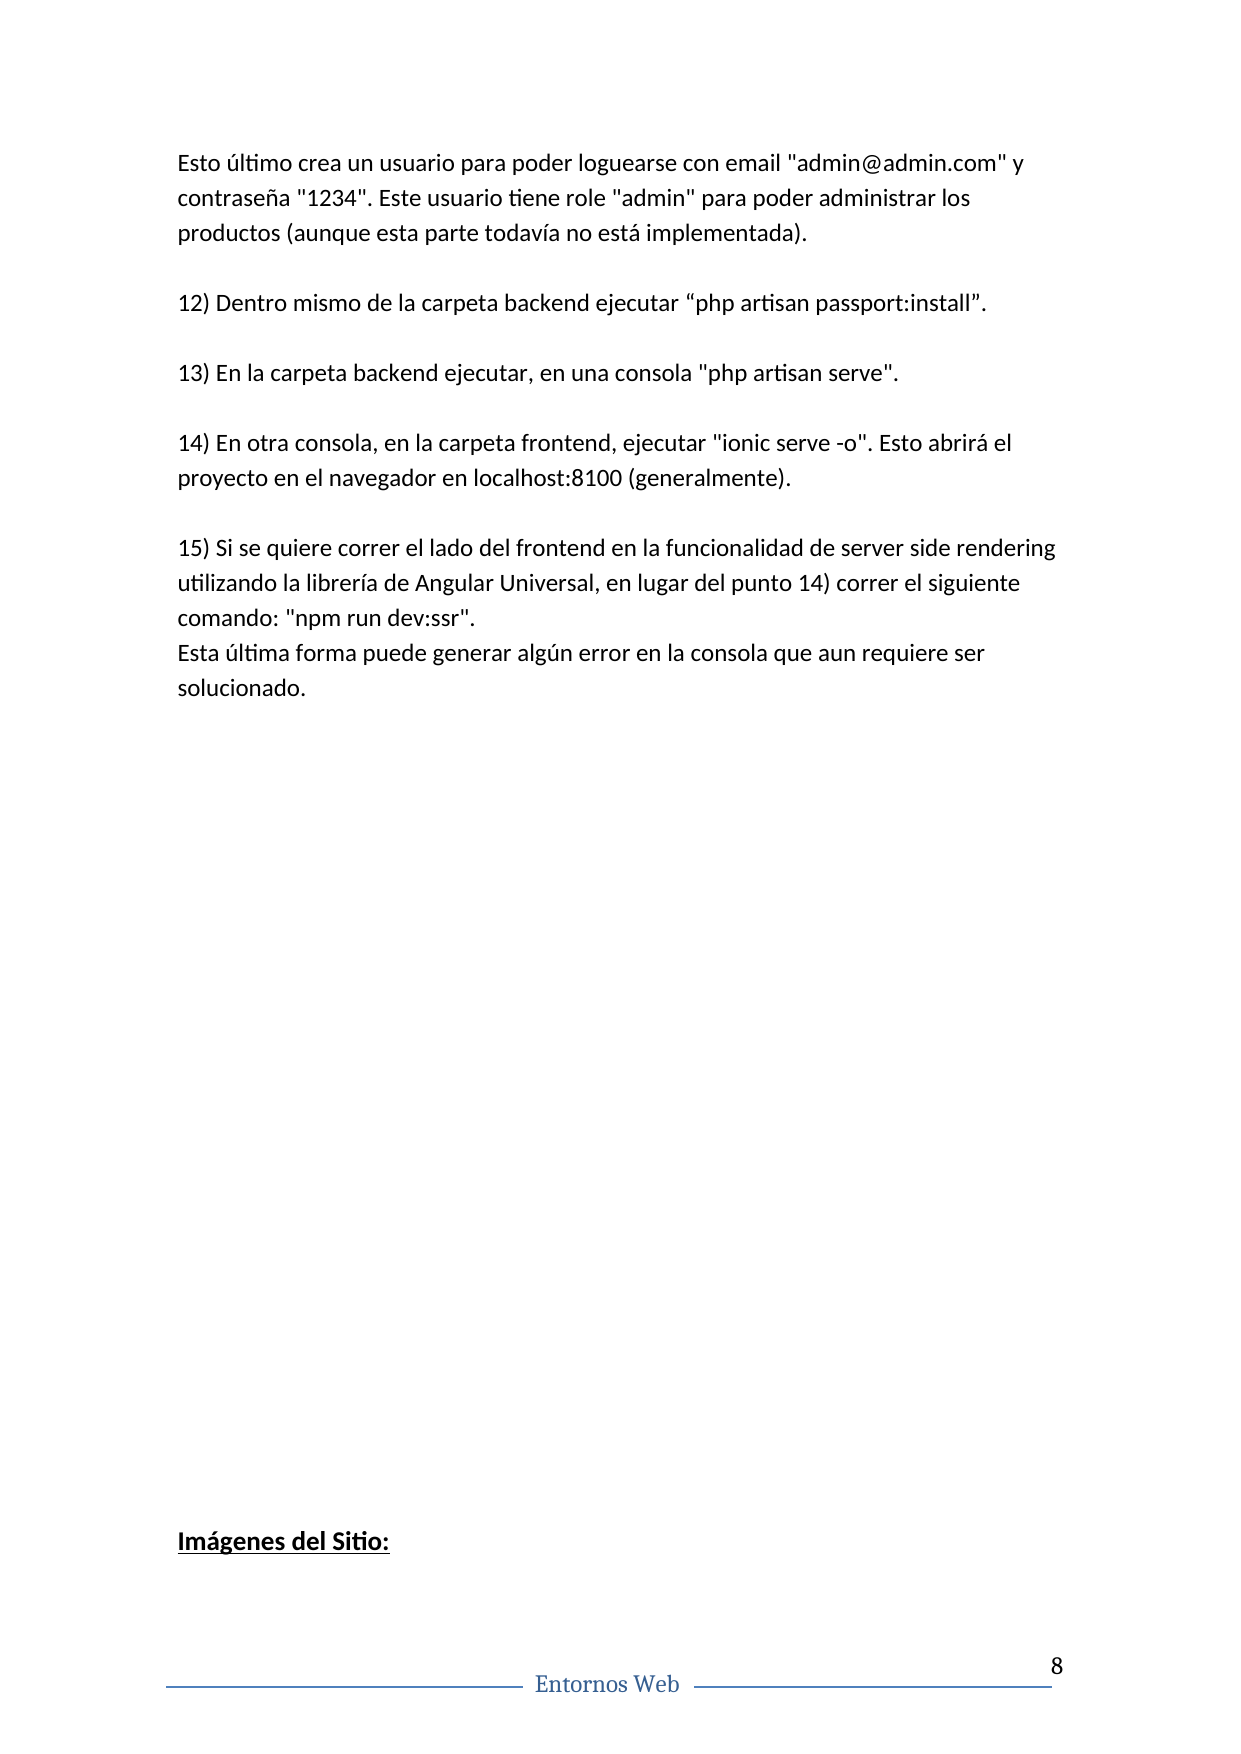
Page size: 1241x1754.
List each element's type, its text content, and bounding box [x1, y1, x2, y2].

text 12) Dentro mismo de la carpeta backend ejecutar “php artisan passport:install”. [177, 288, 1063, 318]
text 14) En otra consola, en la carpeta frontend, ejecutar "ionic serve -o". Esto abrirá el proyecto en el navegador en localhost:8100 (generalmente). [177, 428, 1063, 493]
text Esto último crea un usuario para poder loguearse con email "admin@admin.com" y contraseña "1234". Este usuario tiene role "admin" para poder administrar los productos (aunque esta parte todavía no está implementada). [177, 148, 1063, 248]
text Esta última forma puede generar algún error en la consola que aun requiere ser solucionado. [177, 638, 1063, 703]
text 13) En la carpeta backend ejecutar, en una consola "php artisan serve". [177, 358, 1063, 388]
text Imágenes del Sitio: [177, 1524, 1063, 1557]
text 15) Si se quiere correr el lado del frontend en la funcionalidad de server side rendering utilizando la librería de Angular Universal, en lugar del punto 14) correr el siguiente comando: "npm run dev:ssr". [177, 533, 1063, 633]
